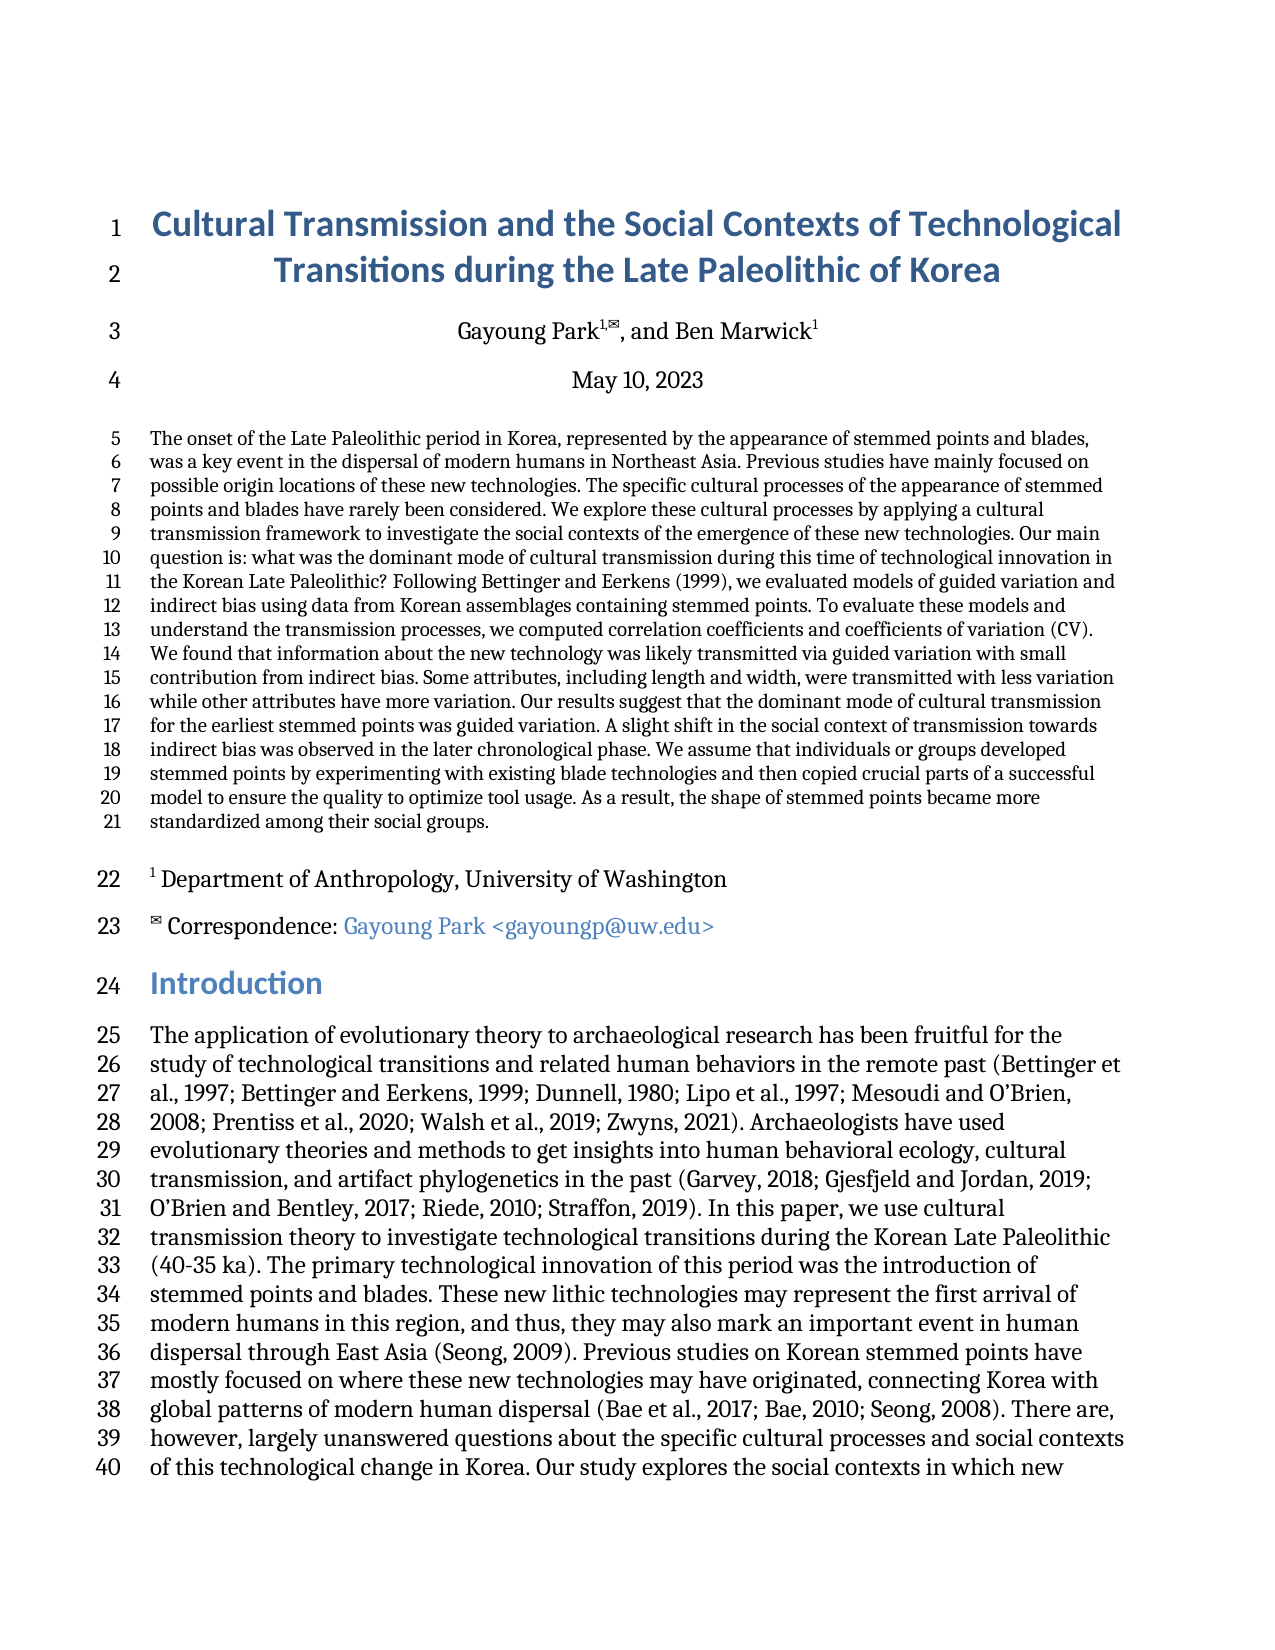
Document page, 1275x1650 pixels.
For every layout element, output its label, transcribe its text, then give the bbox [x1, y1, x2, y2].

text May 10, 2023 [150, 366, 1125, 395]
title Cultural Transmission and the Social Contexts of Technological Transitions during the Late Paleolithic of Korea [150, 200, 1125, 292]
subtitle Introduction [150, 962, 1125, 1003]
text The onset of the Late Paleolithic period in Korea, represented by the appearance of stemmed points and blades, was a key event in the dispersal of modern humans in Northeast Asia. Previous studies have mainly focused on possible origin locations of these new technologies. The specific cultural processes of the appearance of stemmed points and blades have rarely been considered. We explore these cultural processes by applying a cultural transmission framework to investigate the social contexts of the emergence of these new technologies. Our main question is: what was the dominant mode of cultural transmission during this time of technological innovation in the Korean Late Paleolithic? Following Bettinger and Eerkens (1999), we evaluated models of guided variation and indirect bias using data from Korean assemblages containing stemmed points. To evaluate these models and understand the transmission processes, we computed correlation coefficients and coefficients of variation (CV). We found that information about the new technology was likely transmitted via guided variation with small contribution from indirect bias. Some attributes, including length and width, were transmitted with less variation while other attributes have more variation. Our results suggest that the dominant mode of cultural transmission for the earliest stemmed points was guided variation. A slight shift in the social context of transmission towards indirect bias was observed in the later chronological phase. We assume that individuals or groups developed stemmed points by experimenting with existing blade technologies and then copied crucial parts of a successful model to ensure the quality to optimize tool usage. As a result, the shape of stemmed points became more standardized among their social groups. [150, 426, 1125, 833]
text 1 Department of Anthropology, University of Washington [150, 865, 1125, 893]
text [150, 1021, 1125, 1481]
text Gayoung Park1,✉, and Ben Marwick1 [150, 317, 1125, 345]
text ✉ Correspondence: Gayoung Park <gayoungp@uw.edu> [150, 912, 1125, 941]
